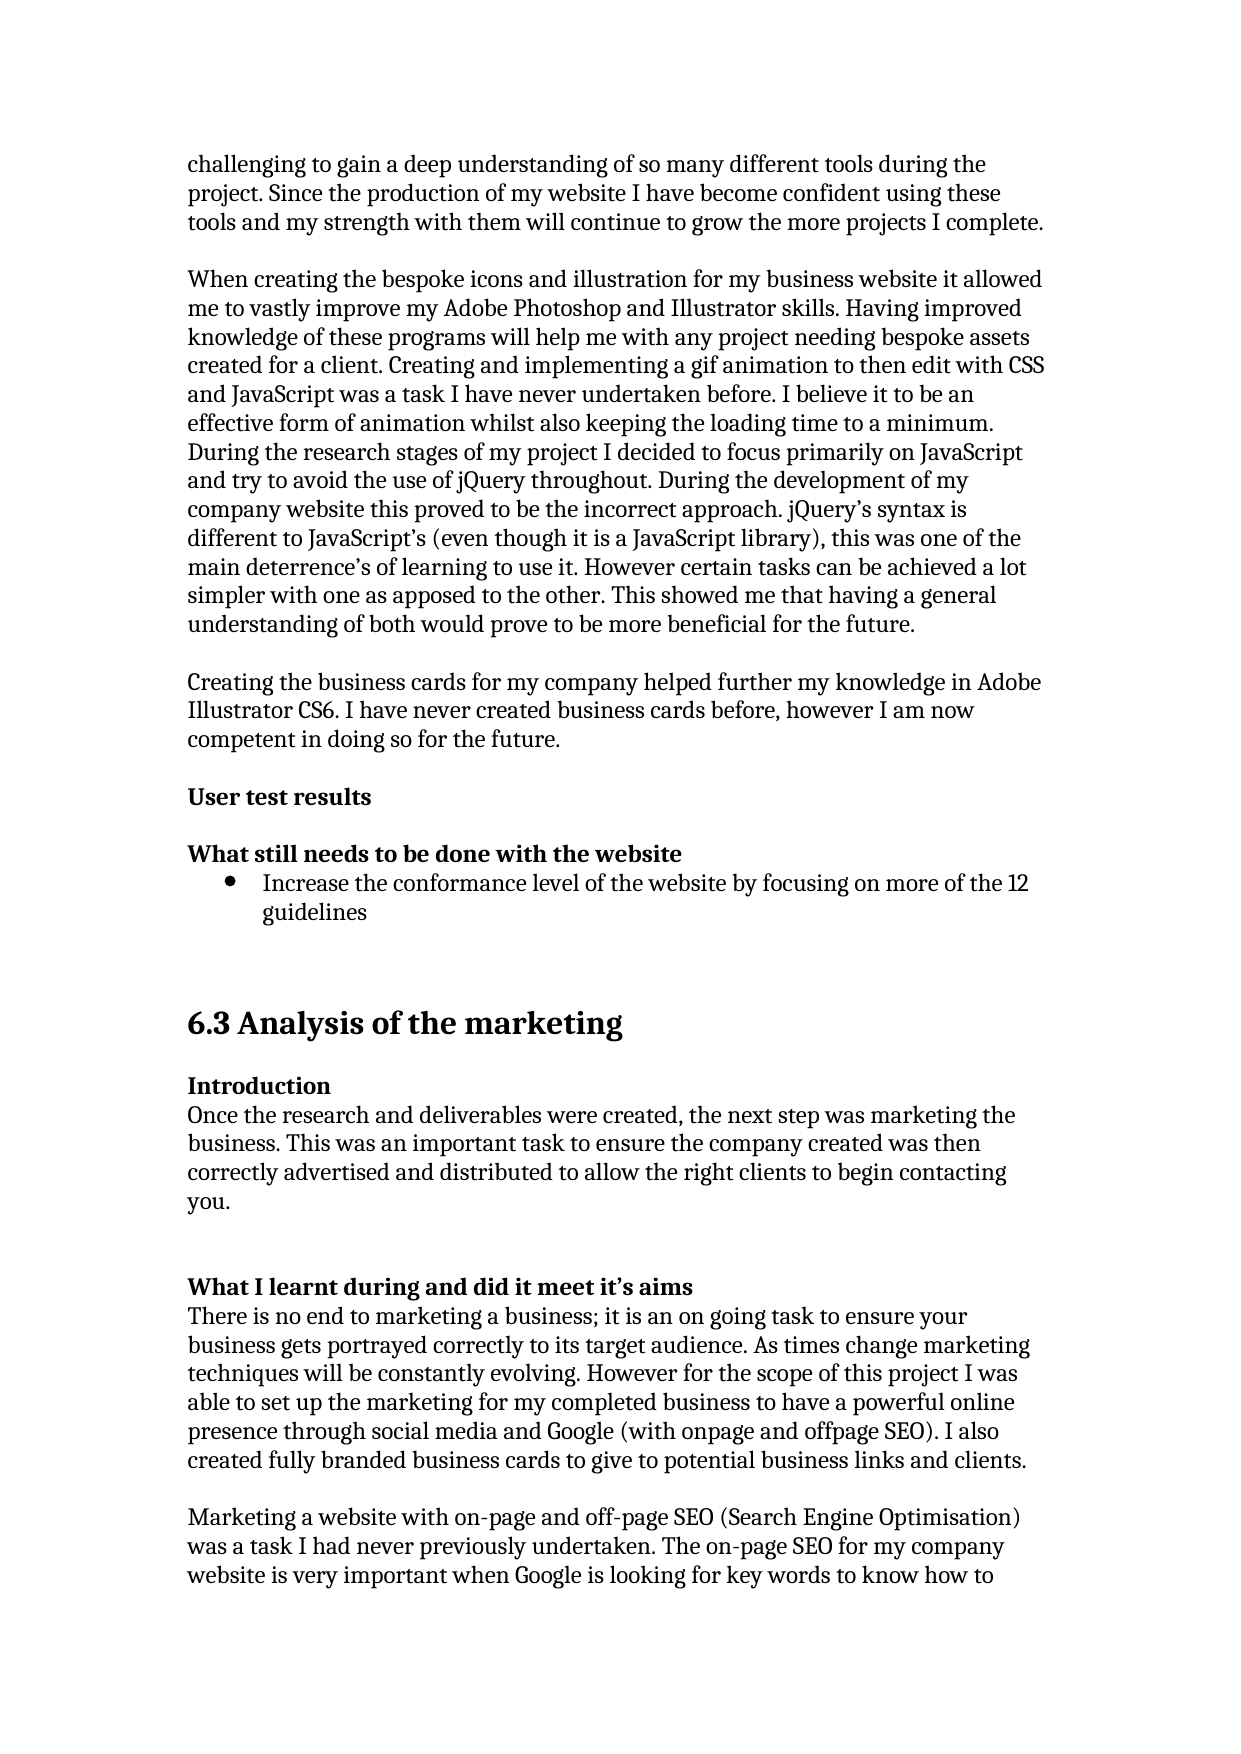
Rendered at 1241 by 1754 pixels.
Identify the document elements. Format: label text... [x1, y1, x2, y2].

text There is no end to marketing a business; it is an on going task to ensure your business gets portrayed correctly to its target audience. As times change marketing techniques will be constantly evolving. However for the scope of this project I was able to set up the marketing for my completed business to have a powerful online presence through social media and Google (with onpage and offpage SEO). I also created fully branded business cards to give to potential business links and clients. [187, 1302, 1053, 1474]
text User test results [187, 782, 1053, 811]
text Creating the business cards for my company helped further my knowledge in Adobe Illustrator CS6. I have never created business cards before, however I am now competent in doing so for the future. [187, 667, 1053, 754]
text Once the research and deliverables were created, the next step was marketing the business. This was an important task to ensure the company created was then correctly advertised and distributed to allow the right clients to begin contacting you. [187, 1101, 1053, 1216]
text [187, 150, 1053, 236]
text During the research stages of my project I decided to focus primarily on JavaScript and try to avoid the use of jQuery throughout. During the development of my company website this proved to be the incorrect approach. jQuery’s syntax is different to JavaScript’s (even though it is a JavaScript library), this was one of the main deterrence’s of learning to use it. However certain tasks can be achieved a lot simpler with one as apposed to the other. This showed me that having a general understanding of both would prove to be more beneficial for the future. [187, 437, 1053, 639]
list Increase the conformance level of the website by focusing on more of the 12 guidelines [225, 869, 1053, 926]
subtitle 6.3 Analysis of the marketing [187, 1005, 1053, 1043]
text When creating the bespoke icons and illustration for my business website it allowed me to vastly improve my Adobe Photoshop and Illustrator skills. Having improved knowledge of these programs will help me with any project needing bespoke assets created for a client. Creating and implementing a gif animation to then edit with CSS and JavaScript was a task I have never undertaken before. I believe it to be an effective form of animation whilst also keeping the loading time to a minimum. [187, 265, 1053, 437]
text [187, 1503, 1053, 1589]
text Introduction [187, 1072, 1053, 1101]
text What still needs to be done with the website [187, 840, 1053, 869]
text What I learnt during and did it meet it’s aims [187, 1273, 1053, 1302]
